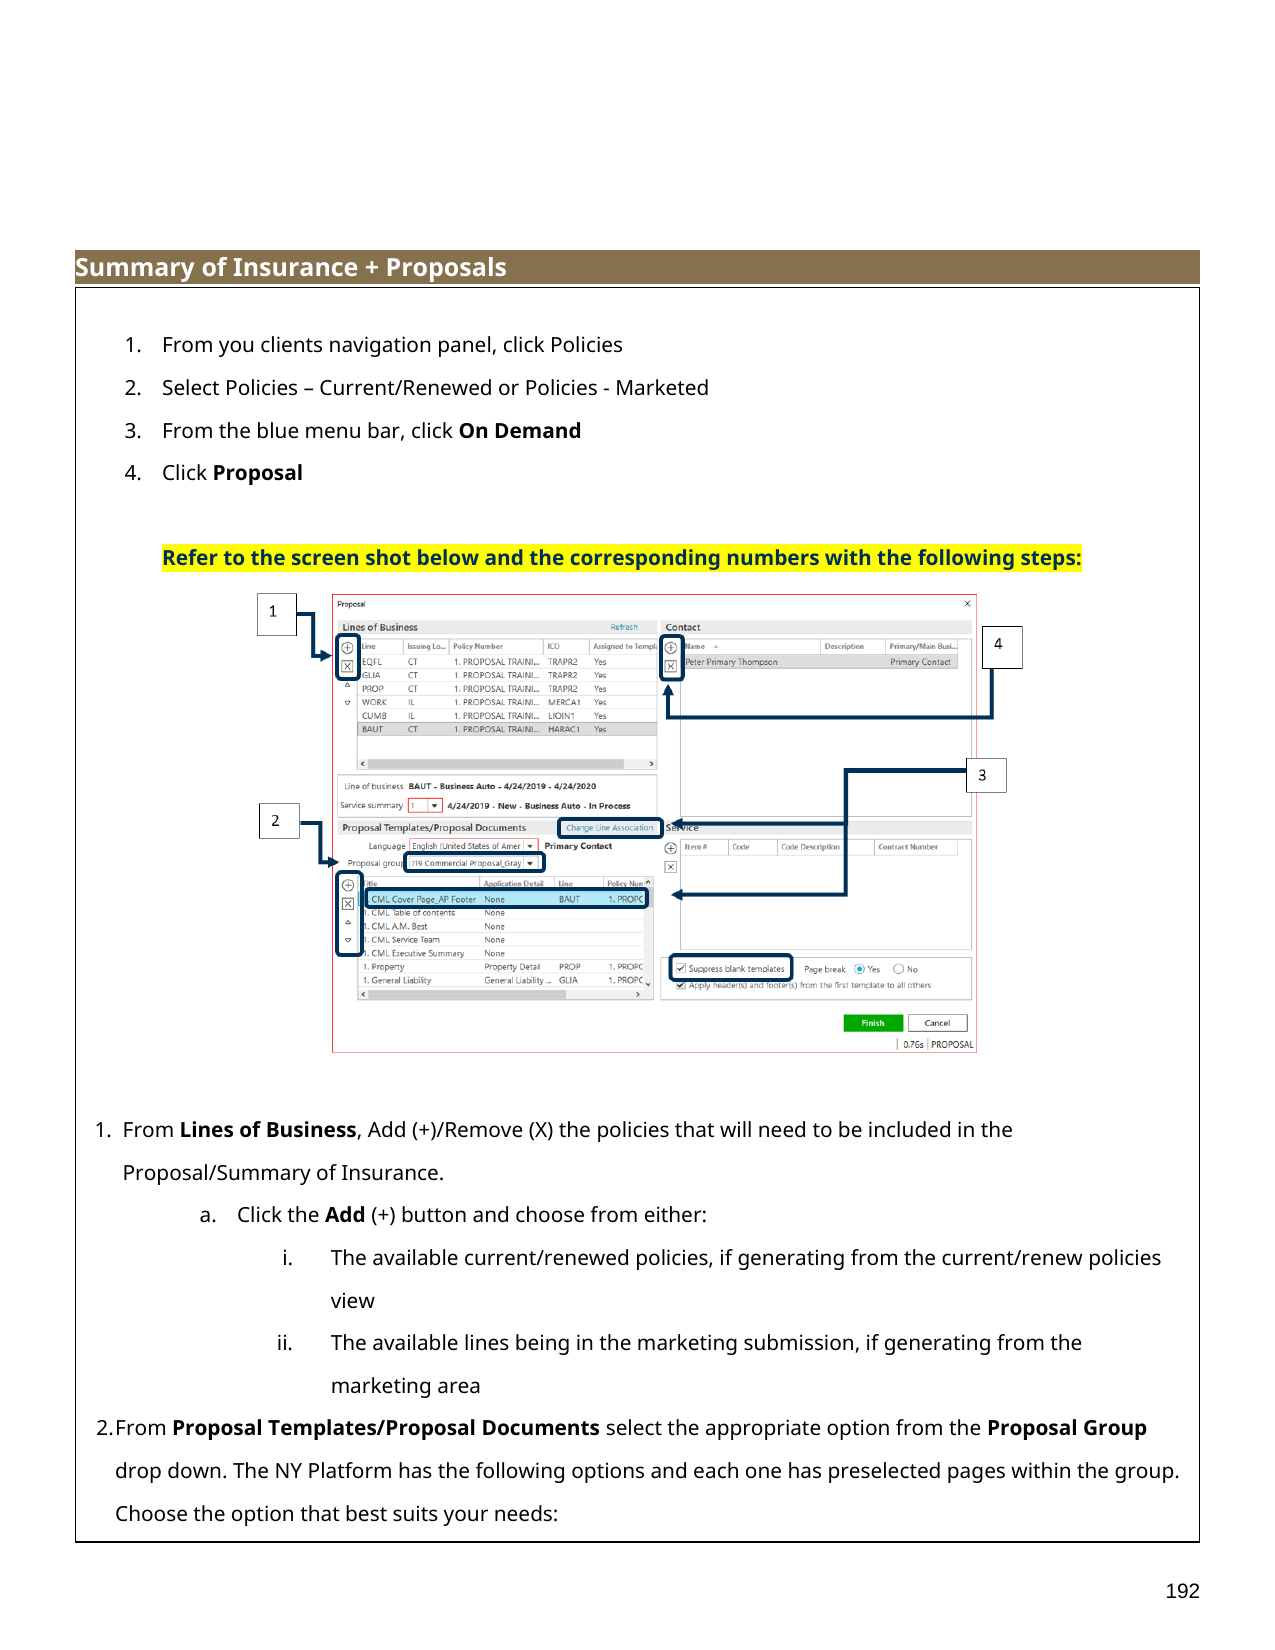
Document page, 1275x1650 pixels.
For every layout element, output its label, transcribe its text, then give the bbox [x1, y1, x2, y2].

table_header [76, 288, 1199, 1541]
subtitle Summary of Insurance + Proposals [75, 250, 1200, 284]
